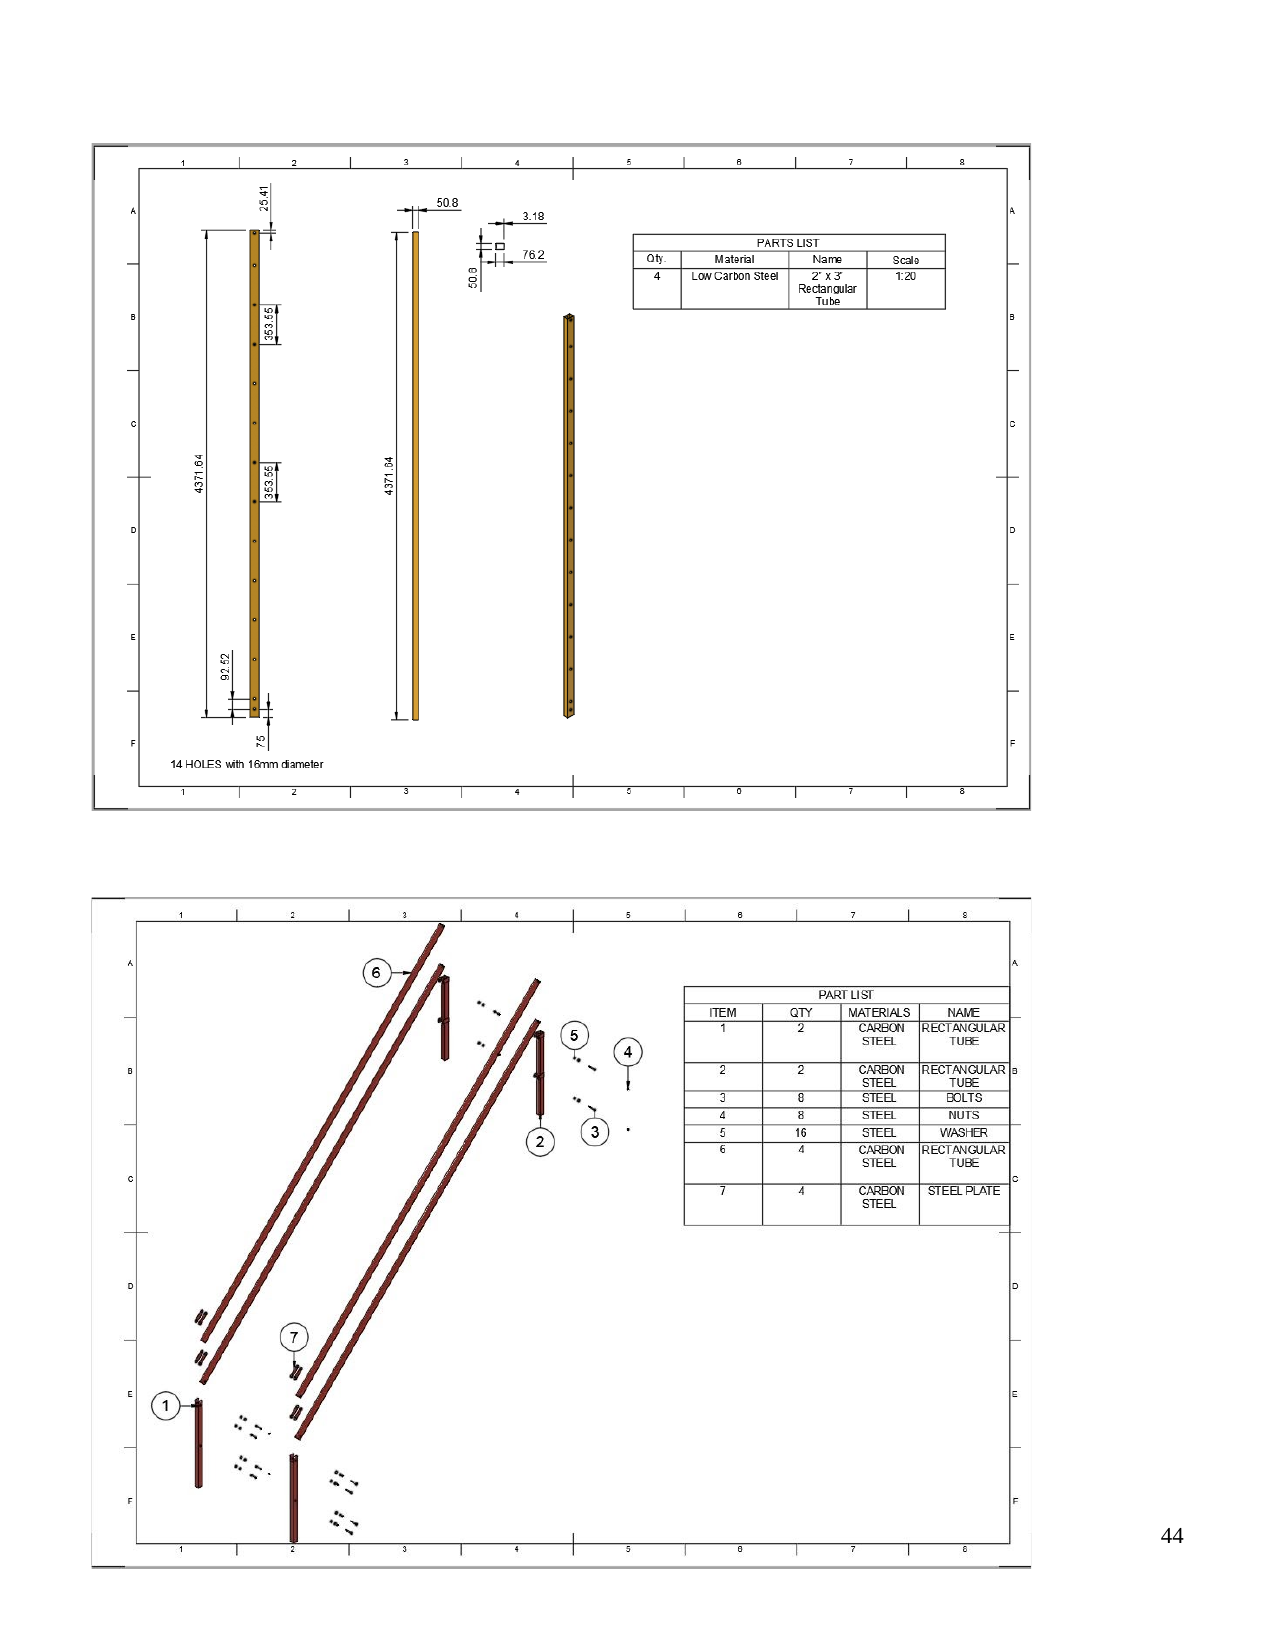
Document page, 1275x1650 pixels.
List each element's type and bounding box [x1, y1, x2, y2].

picture [91, 143, 1032, 811]
picture [91, 897, 1032, 1569]
